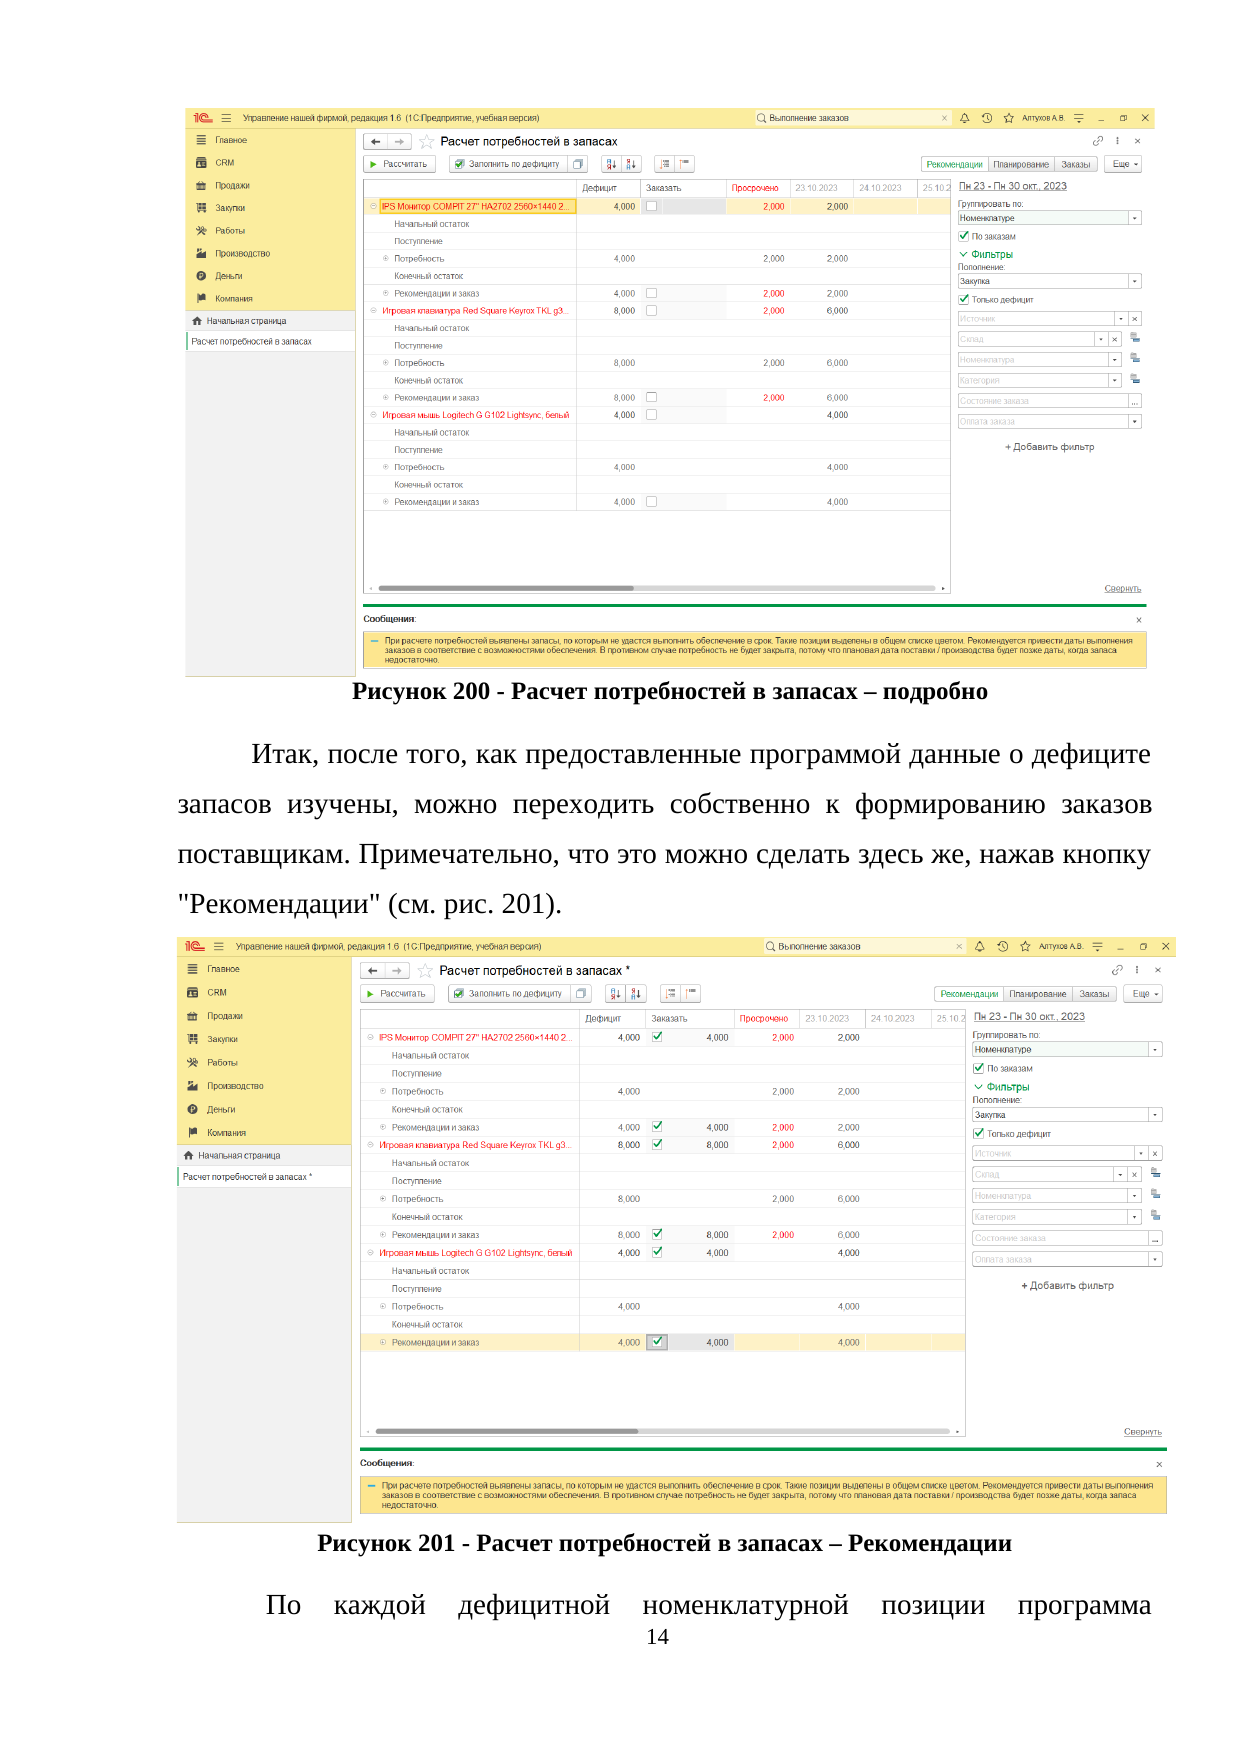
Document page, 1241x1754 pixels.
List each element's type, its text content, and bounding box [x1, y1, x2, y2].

picture [176, 937, 1176, 1523]
picture [185, 108, 1155, 677]
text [177, 1587, 1152, 1620]
text Рисунок 201 - Расчет потребностей в запасах – Рекомендации [208, 1528, 1121, 1556]
text Итак, после того, как предоставленные программой данные о дефиците запасов изучены, можно переходить собственно к формированию заказов поставщикам. Примечательно, что это можно сделать здесь же, нажав кнопку "Рекомендации" (см. рис. 201). [177, 736, 1152, 920]
